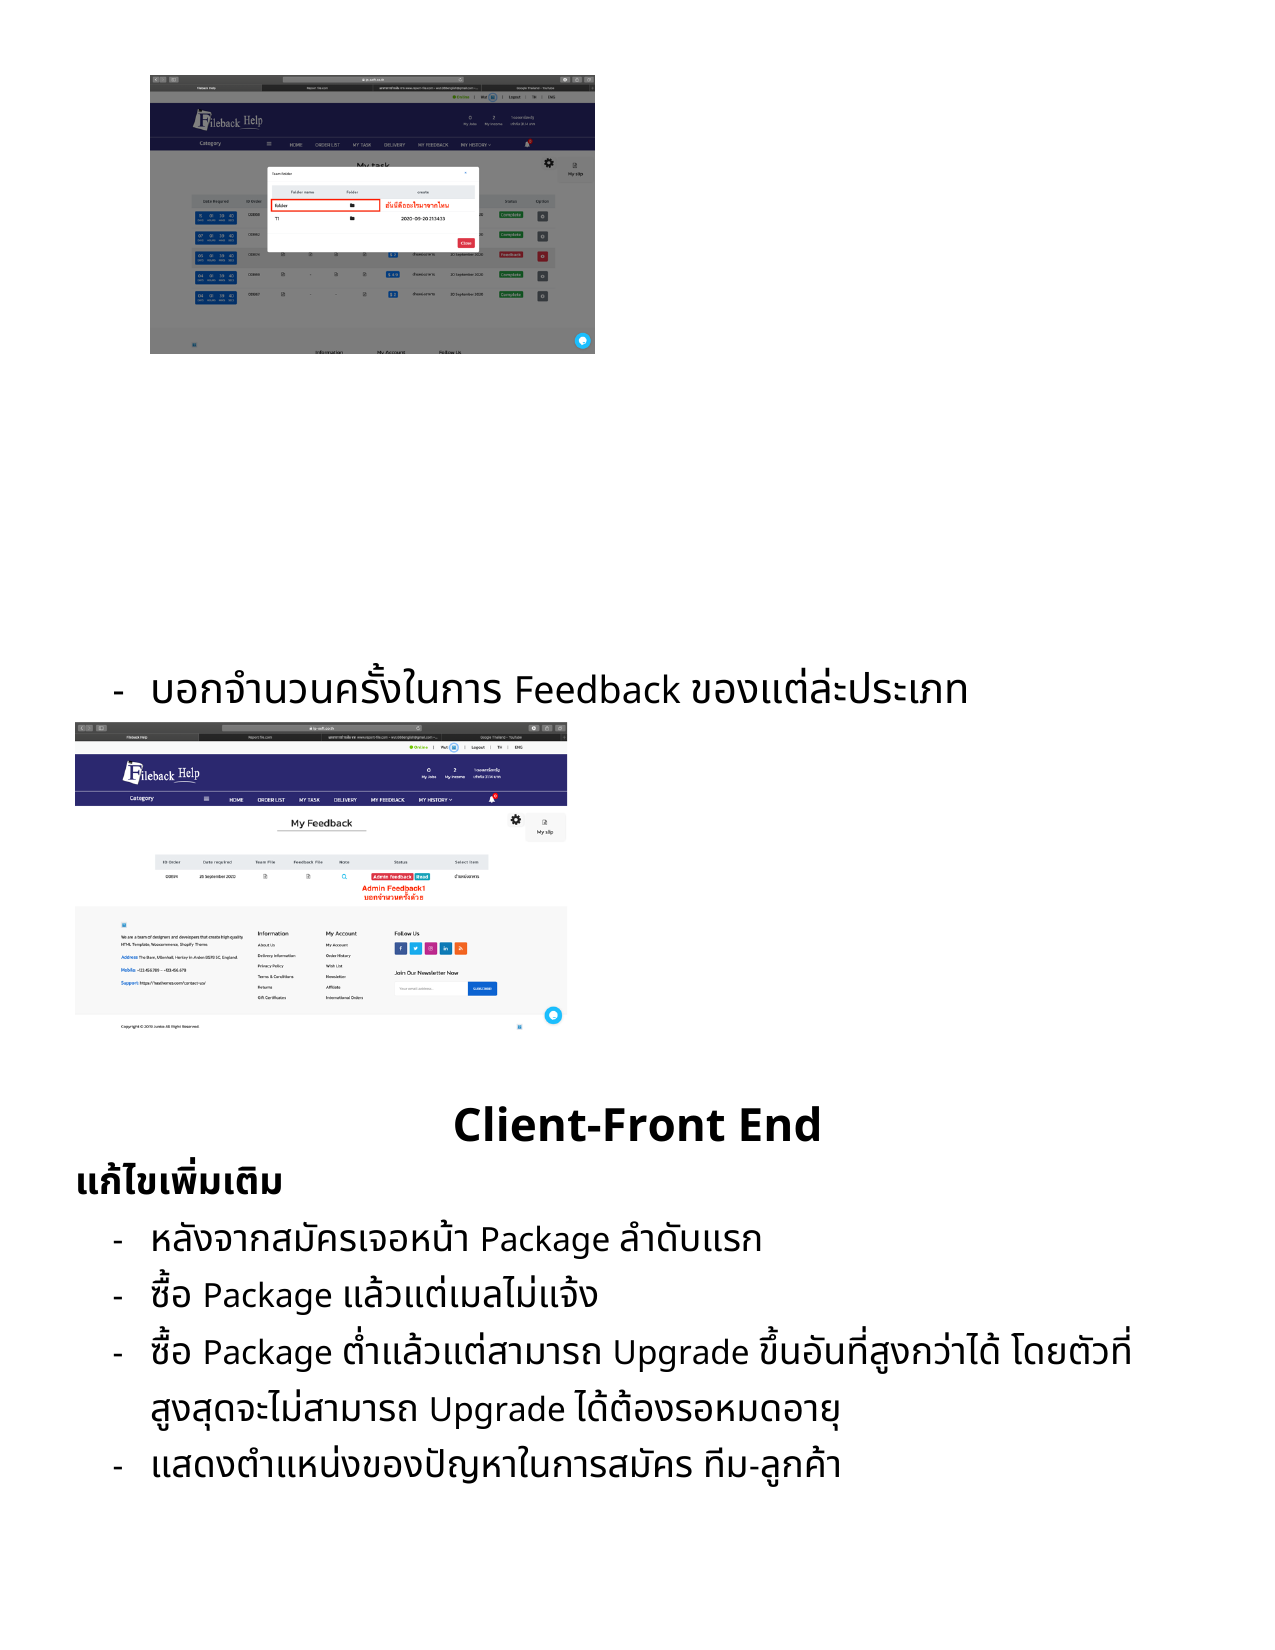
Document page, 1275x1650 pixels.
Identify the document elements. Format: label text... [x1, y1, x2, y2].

text แก้ไขเพิ่มเติม [75, 1155, 1200, 1211]
picture [75, 722, 568, 1030]
text Client-Front End [75, 1092, 1200, 1155]
picture [150, 75, 595, 354]
list ซื้อ Package ต่ำแล้วแต่สามารถ Upgrade ขึ้นอันที่สูงกว่าได้ โดยตัวที่สูงสุดจะไม่สามารถ Upgrade ได้ต้องรอหมดอายุ [112, 1325, 1200, 1438]
list แสดงตำแหน่งของปัญหาในการสมัคร ทีม-ลูกค้า [112, 1438, 1200, 1495]
list หลังจากสมัครเจอหน้า Package ลำดับแรก [112, 1211, 1200, 1268]
list ซื้อ Package แล้วแต่เมลไม่แจ้ง [112, 1268, 1200, 1325]
list บอกจำนวนครั้งในการ Feedback ของแต่ล่ะประเภท [112, 659, 1200, 722]
